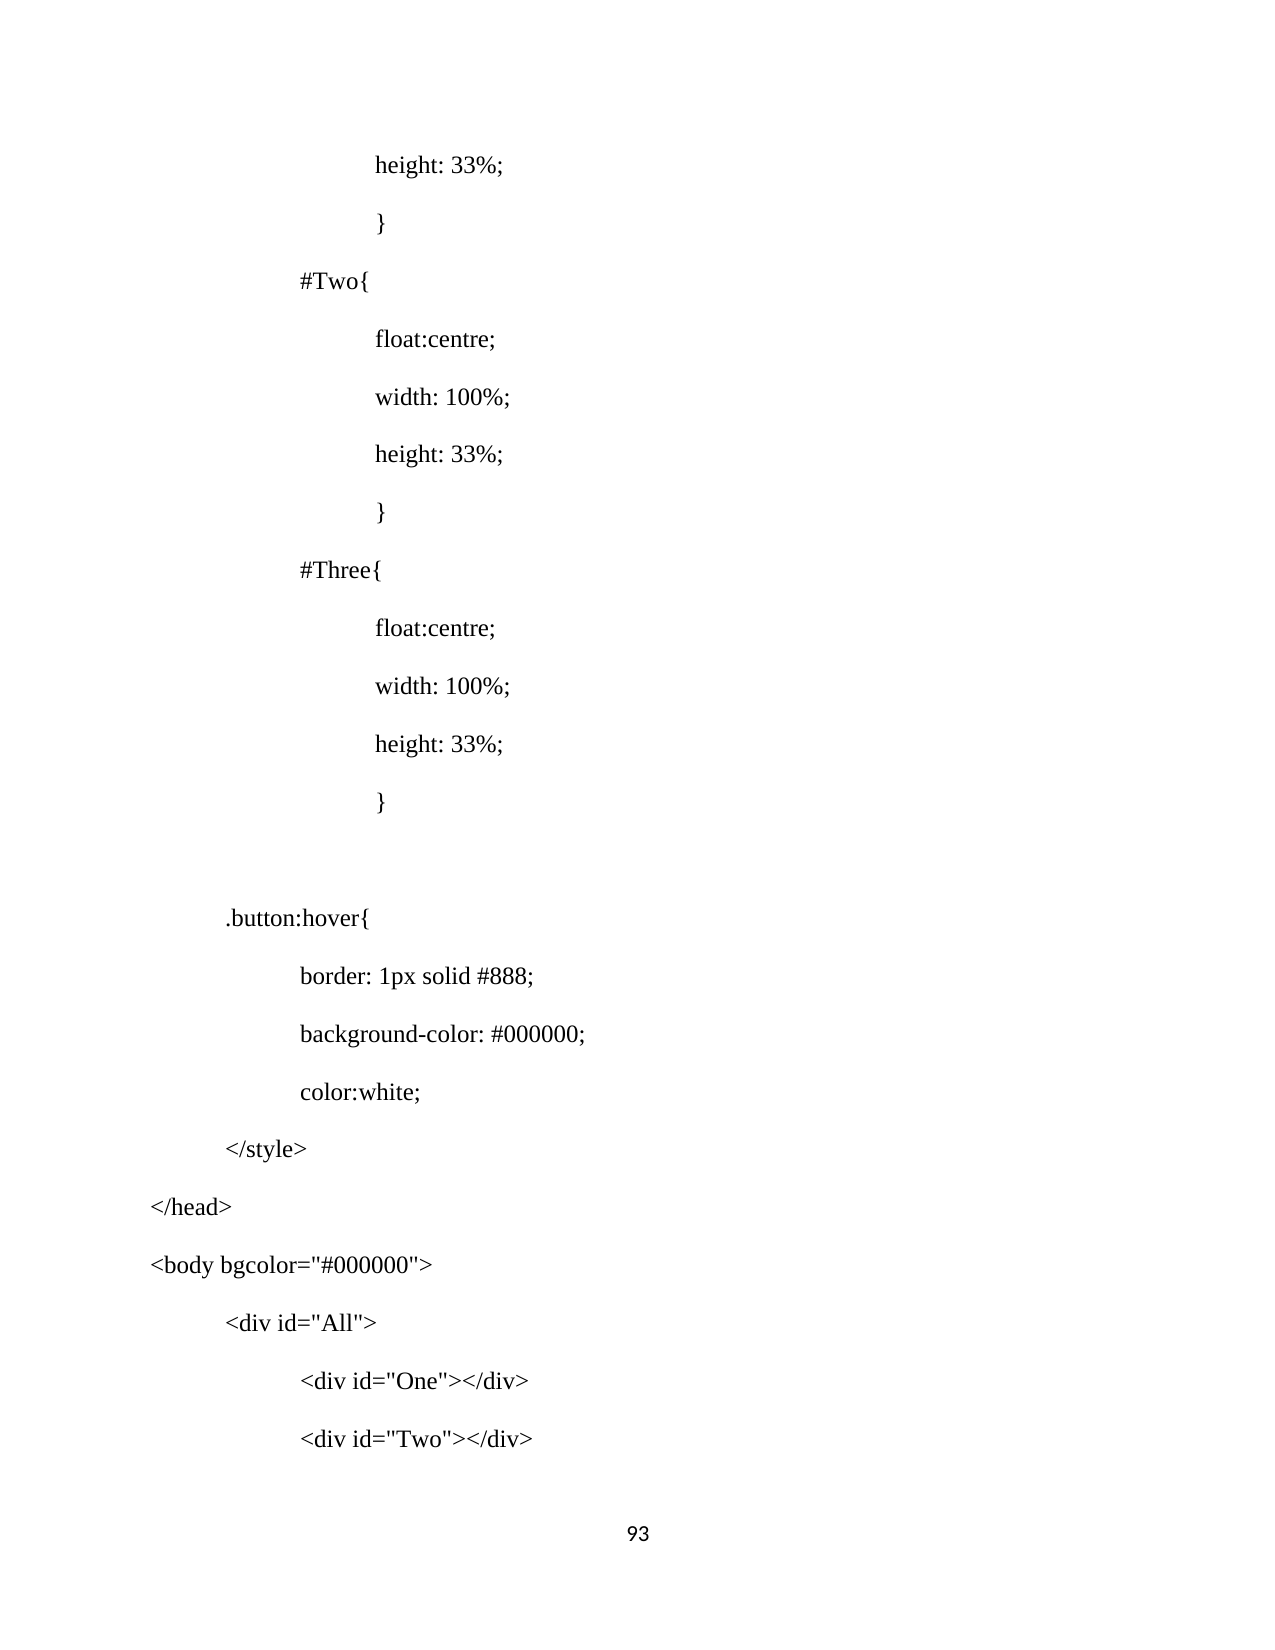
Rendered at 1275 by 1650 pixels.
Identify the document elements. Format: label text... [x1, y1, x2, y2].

text height: 33%; [150, 150, 1125, 179]
text width: 100%; [150, 382, 1125, 410]
text } [150, 208, 1125, 237]
text background-color: #000000; [150, 1019, 1125, 1047]
text height: 33%; [150, 439, 1125, 468]
text #Two{ [150, 266, 1125, 294]
text height: 33%; [150, 729, 1125, 758]
text </head> [150, 1192, 1125, 1221]
text <body bgcolor="#000000"> [150, 1250, 1125, 1279]
text width: 100%; [150, 671, 1125, 700]
text .button:hover{ [150, 903, 1125, 932]
text float:centre; [150, 324, 1125, 352]
text } [150, 497, 1125, 526]
text <div id="Two"></div> [150, 1424, 1125, 1453]
text border: 1px solid #888; [150, 961, 1125, 989]
text color:white; [150, 1077, 1125, 1105]
text <div id="All"> [150, 1308, 1125, 1337]
text </style> [150, 1134, 1125, 1163]
text float:centre; [150, 613, 1125, 642]
text <div id="One"></div> [150, 1366, 1125, 1395]
text } [150, 787, 1125, 816]
text #Three{ [150, 555, 1125, 584]
